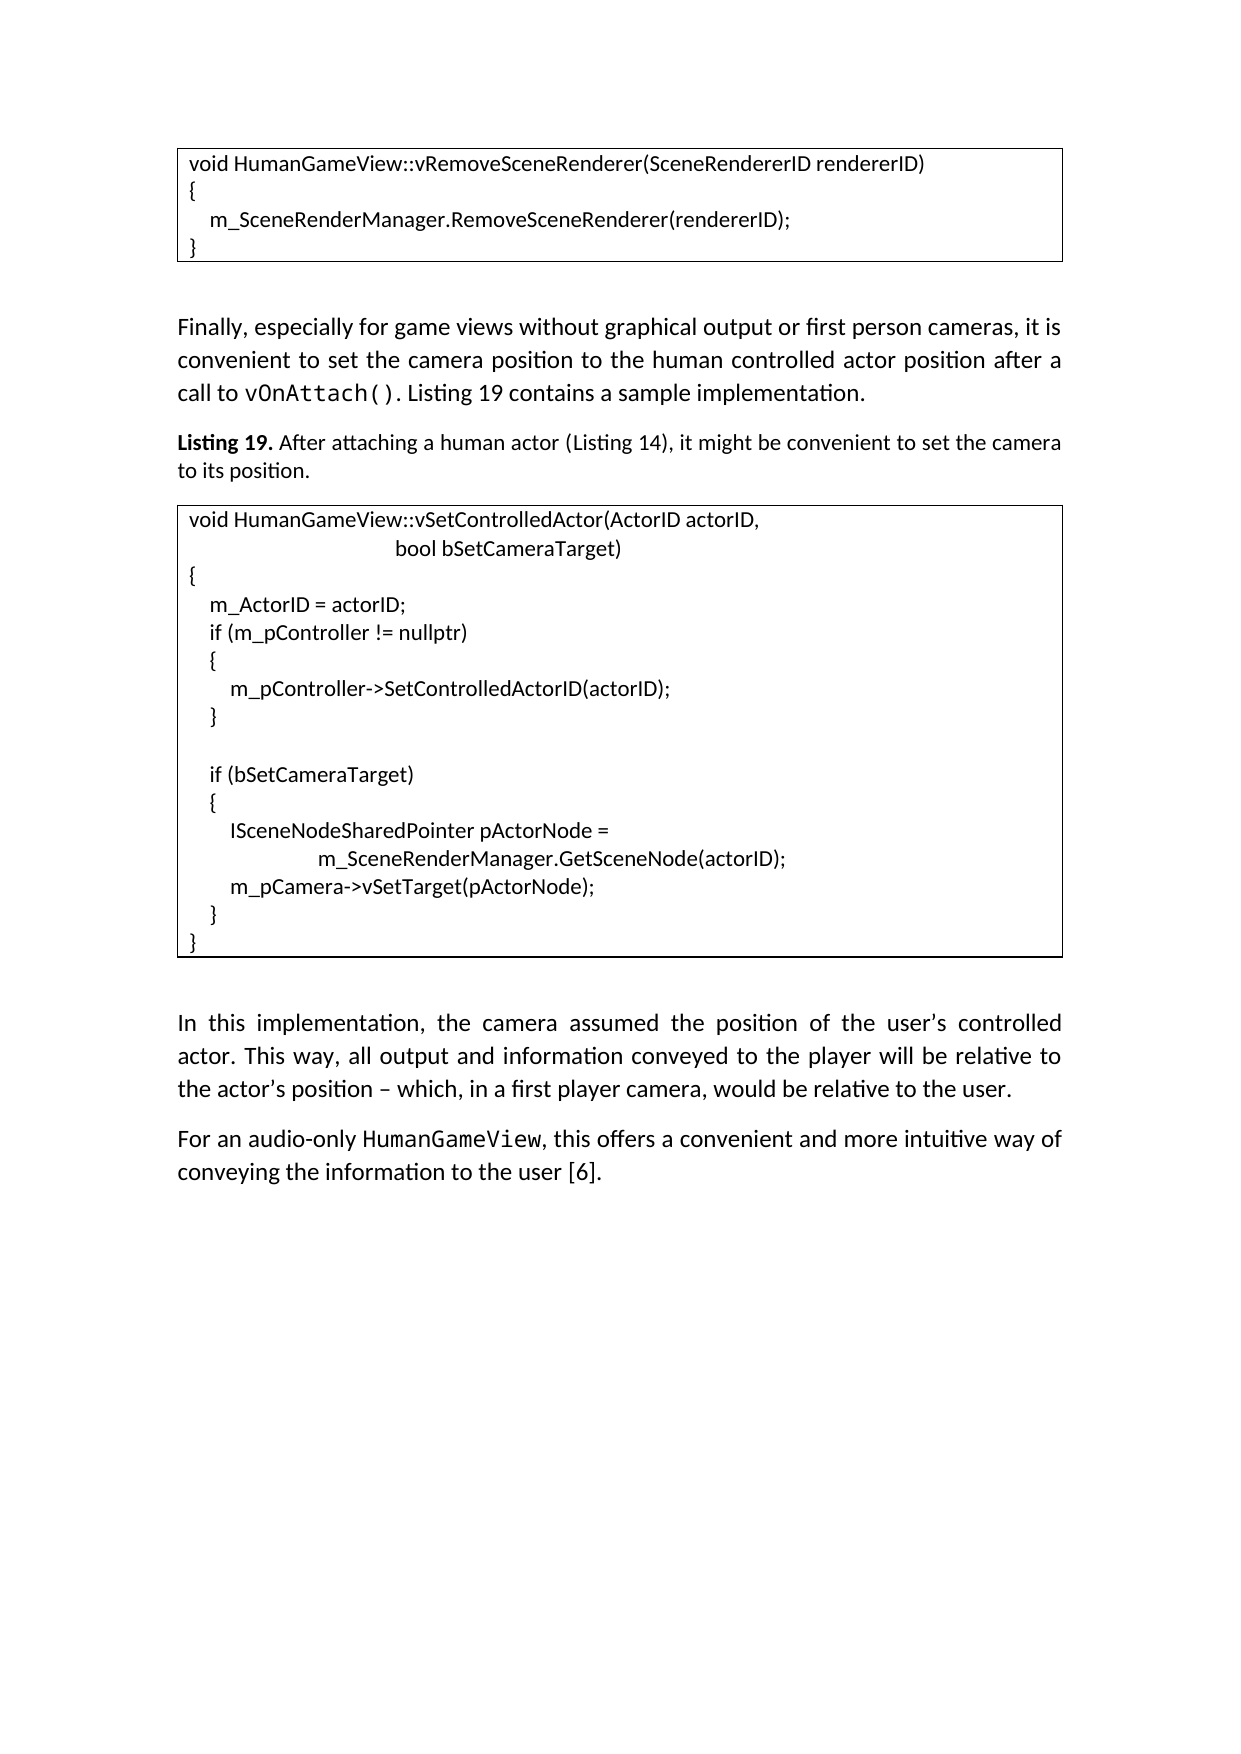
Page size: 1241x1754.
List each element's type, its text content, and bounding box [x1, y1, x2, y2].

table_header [178, 149, 1062, 261]
text In this implementation, the camera assumed the position of the user’s controlled actor. This way, all output and information conveyed to the player will be relative to the actor’s position – which, in a first player camera, would be relative to the user. [177, 1007, 1063, 1103]
table_header void HumanGameView::vSetControlledActor(ActorID actorID, bool bSetCameraTarget) { m_ActorID = actorID; if (m_pController != nullptr) { m_pController->SetControlledActorID(actorID); } if (bSetCameraTarget) { ISceneNodeSharedPointer pActorNode = m_SceneRenderManager.GetSceneNode(actorID); m_pCamera->vSetTarget(pActorNode); } } [178, 506, 1062, 956]
text Listing 19. After attaching a human actor (Listing 14), it might be convenient to set the camera to its position. [177, 428, 1063, 484]
text Finally, especially for game views without graphical output or first person cameras, it is convenient to set the camera position to the human controlled actor position after a call to vOnAttach(). Listing 19 contains a sample implementation. [177, 311, 1063, 408]
text For an audio-only HumanGameView, this offers a convenient and more intuitive way of conveying the information to the user [6]. [177, 1122, 1063, 1187]
